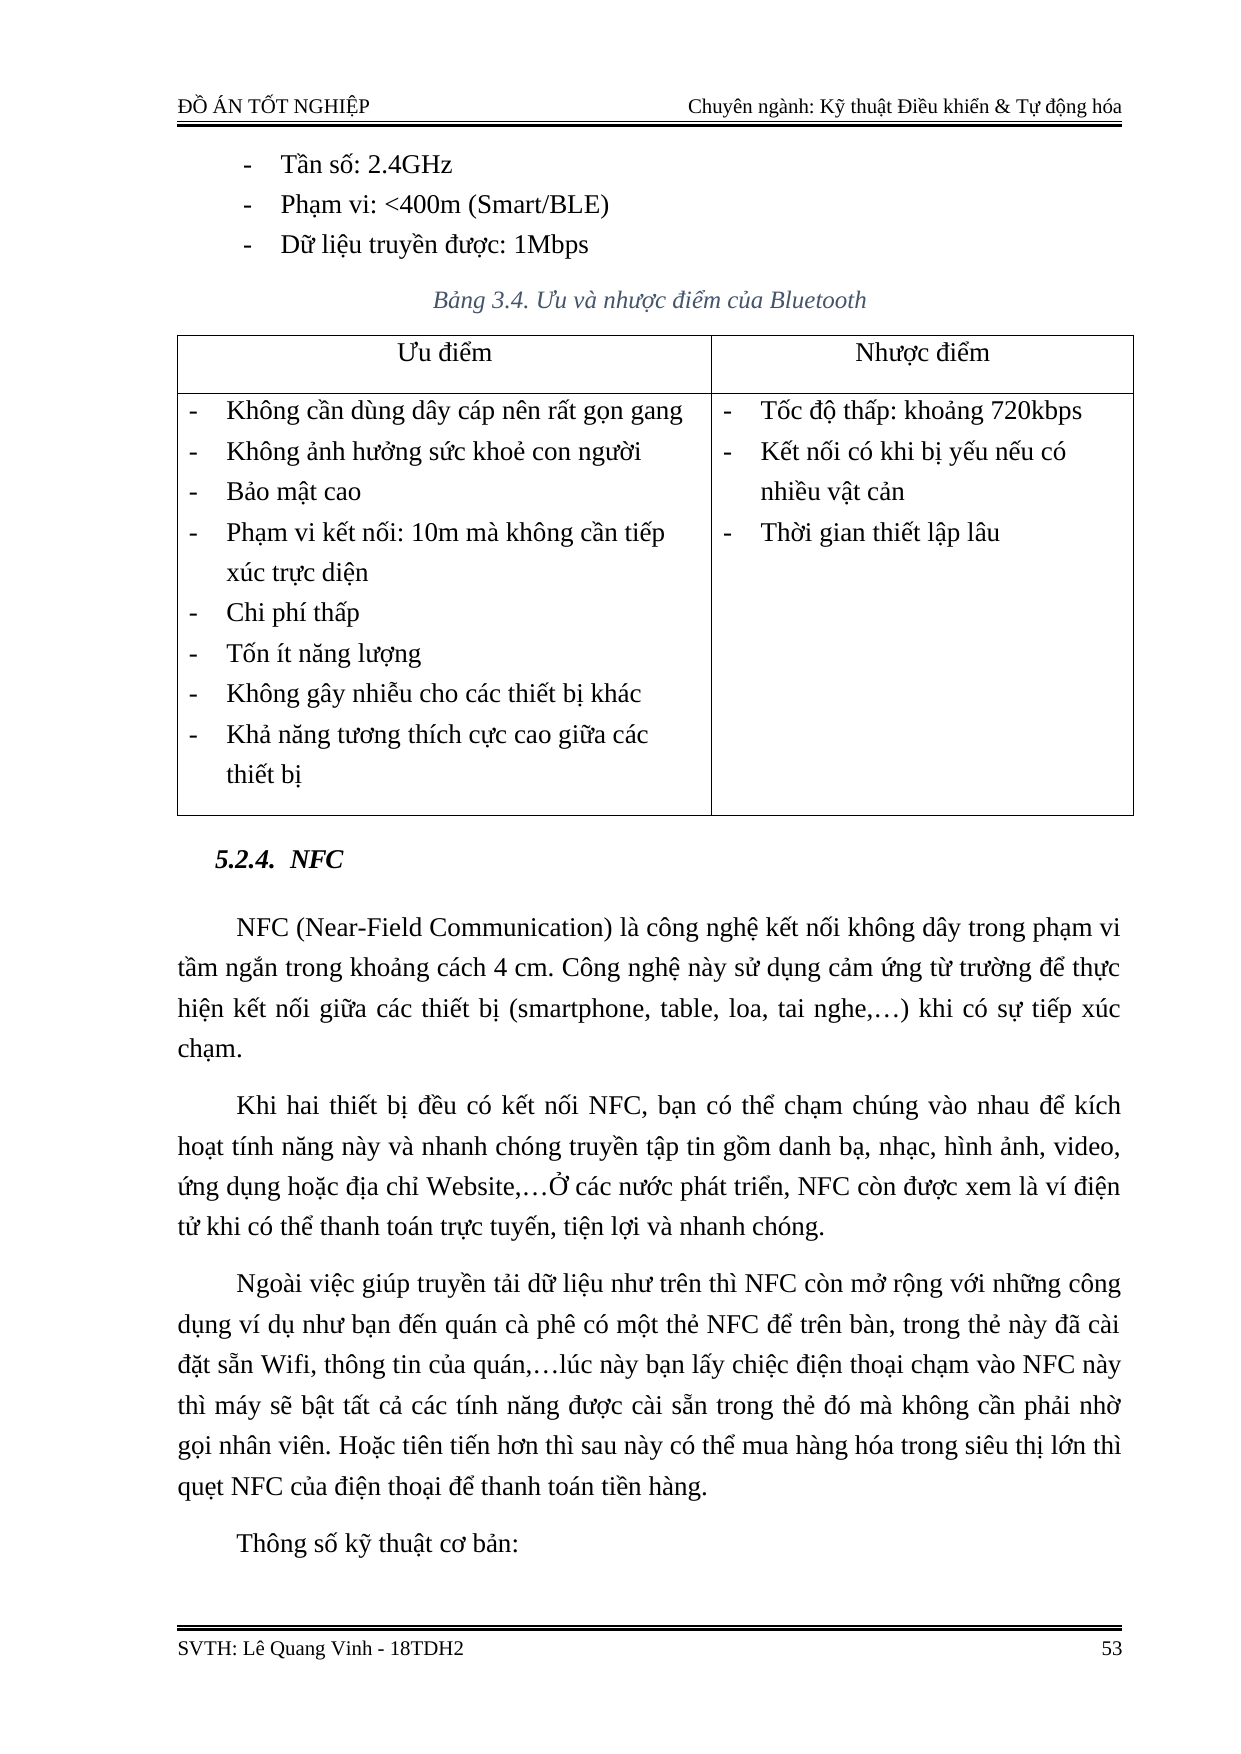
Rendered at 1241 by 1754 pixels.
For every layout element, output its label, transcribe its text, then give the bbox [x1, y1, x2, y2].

list Dữ liệu truyền được: 1Mbps [243, 228, 1122, 260]
text NFC (Near-Field Communication) là công nghệ kết nối không dây trong phạm vi tầm ngắn trong khoảng cách 4 cm. Công nghệ này sử dụng cảm ứng từ trường để thực hiện kết nối giữa các thiết bị (smartphone, table, loa, tai nghe,…) khi có sự tiếp xúc chạm. [177, 911, 1122, 1063]
text Ngoài việc giúp truyền tải dữ liệu như trên thì NFC còn mở rộng với những công dụng ví dụ như bạn đến quán cà phê có một thẻ NFC để trên bàn, trong thẻ này đã cài đặt sẵn Wifi, thông tin của quán,…lúc này bạn lấy chiệc điện thoại chạm vào NFC này thì máy sẽ bật tất cả các tính năng được cài sẵn trong thẻ đó mà không cần phải nhờ gọi nhân viên. Hoặc tiên tiến hơn thì sau này có thể mua hàng hóa trong siêu thị lớn thì quẹt NFC của điện thoại để thanh toán tiền hàng. [177, 1267, 1122, 1501]
table_cell Tốc độ thấp: khoảng 720kbps Kết nối có khi bị yếu nếu có nhiều vật cản Thời gian thiết lập lâu [712, 394, 1133, 815]
list Tần số: 2.4GHz [243, 148, 1122, 179]
table_header Ưu điểm [178, 336, 711, 393]
text Khi hai thiết bị đều có kết nối NFC, bạn có thể chạm chúng vào nhau để kích hoạt tính năng này và nhanh chóng truyền tập tin gồm danh bạ, nhạc, hình ảnh, video, ứng dụng hoặc địa chỉ Website,…Ở các nước phát triển, NFC còn được xem là ví điện tử khi có thể thanh toán trực tuyến, tiện lợi và nhanh chóng. [177, 1089, 1122, 1242]
subtitle NFC [215, 843, 1122, 874]
text Thông số kỹ thuật cơ bản: [177, 1527, 1122, 1558]
table_cell Không cần dùng dây cáp nên rất gọn gang Không ảnh hưởng sức khoẻ con người Bảo mật cao Phạm vi kết nối: 10m mà không cần tiếp xúc trực diện Chi phí thấp Tốn ít năng lượng Không gây nhiễu cho các thiết bị khác Khả năng tương thích cực cao giữa các thiết bị [178, 394, 711, 815]
list Phạm vi: <400m (Smart/BLE) [243, 188, 1122, 219]
table_header Nhược điểm [712, 336, 1133, 393]
